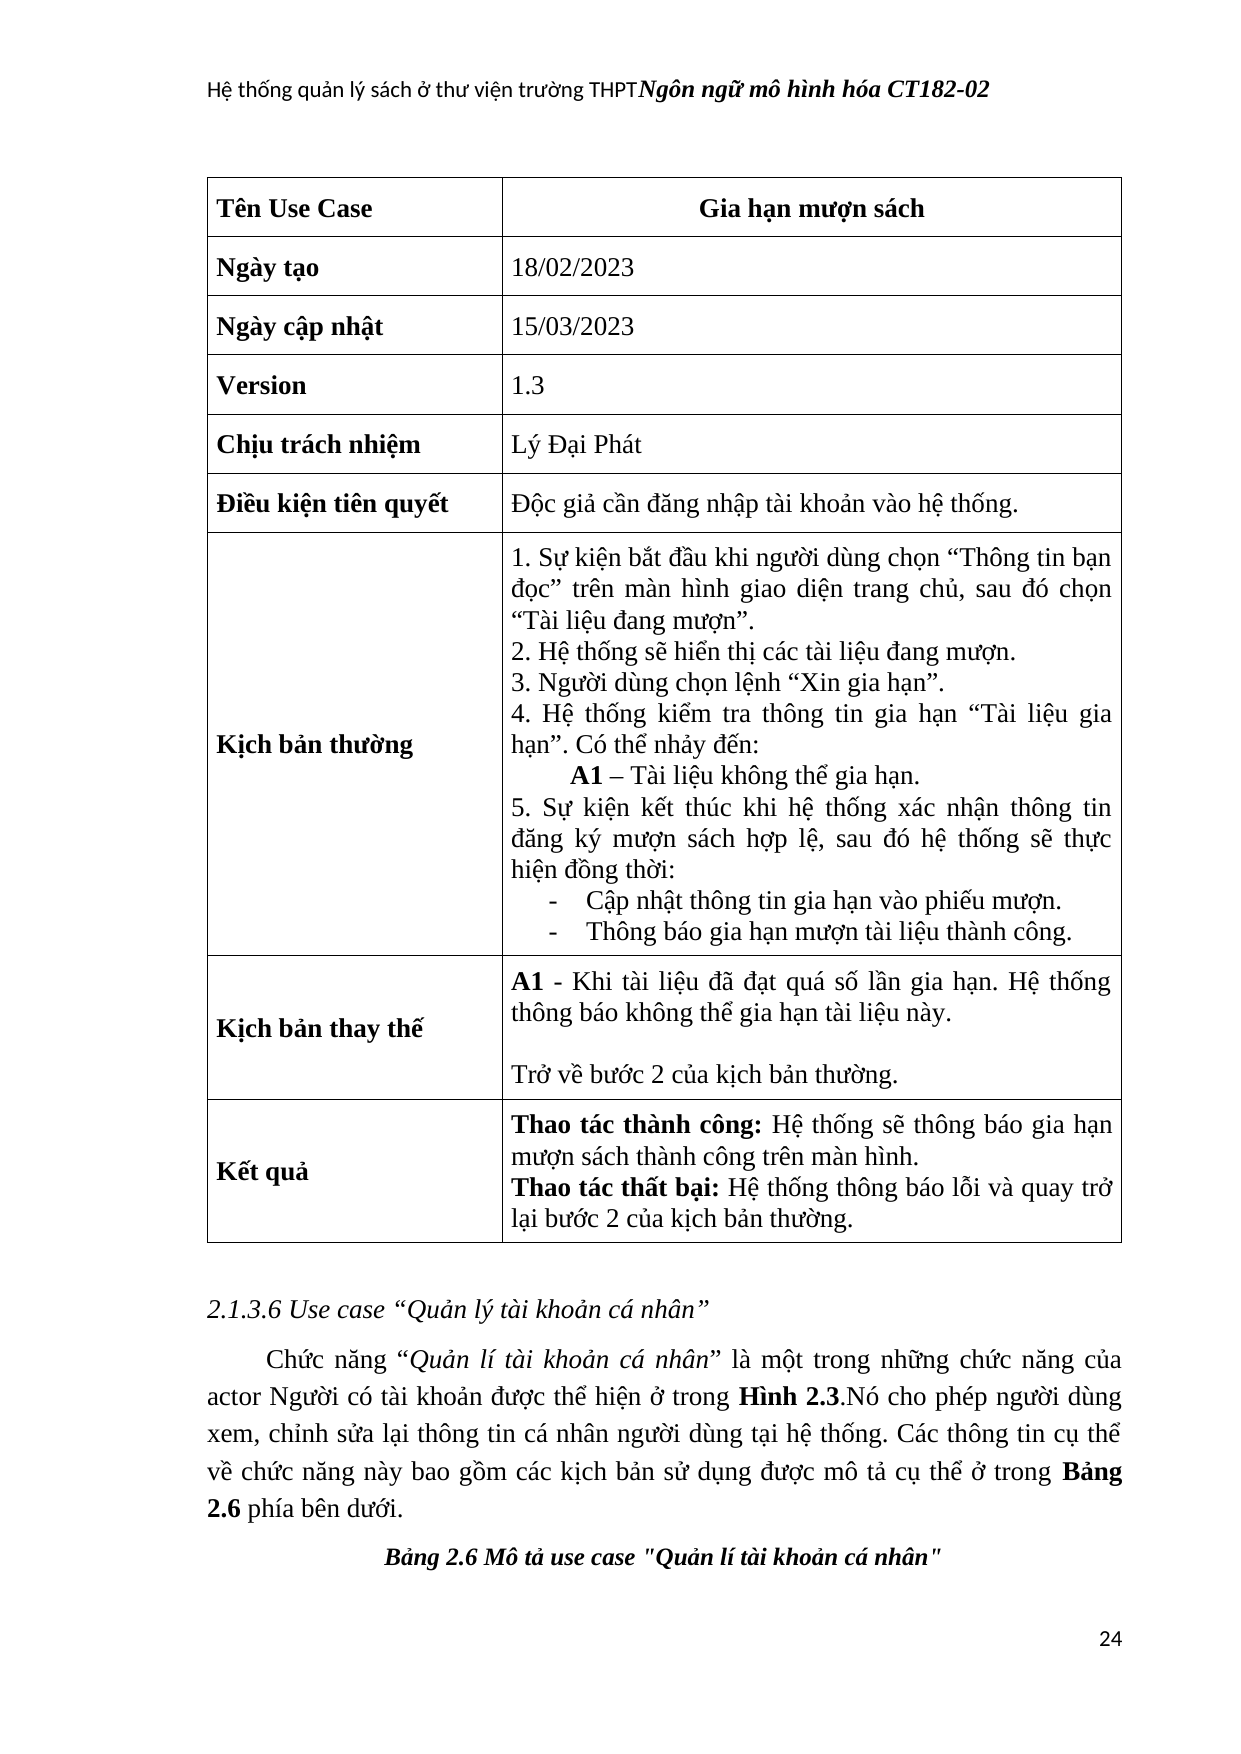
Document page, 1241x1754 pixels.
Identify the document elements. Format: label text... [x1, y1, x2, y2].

table_cell Điều kiện tiên quyết [208, 474, 502, 532]
table_cell Kịch bản thường [208, 533, 502, 955]
table_cell Độc giả cần đăng nhập tài khoản vào hệ thống. [503, 474, 1121, 532]
table_cell 1.3 [503, 355, 1121, 413]
table_header Tên Use Case [208, 178, 502, 236]
table_cell A1 - Khi tài liệu đã đạt quá số lần gia hạn. Hệ thống thông báo không thể gia hạn tài liệu này. Trở về bước 2 của kịch bản thường. [503, 956, 1121, 1098]
table_cell 1. Sự kiện bắt đầu khi người dùng chọn “Thông tin bạn đọc” trên màn hình giao diện trang chủ, sau đó chọn “Tài liệu đang mượn”. 2. Hệ thống sẽ hiển thị các tài liệu đang mượn. 3. Người dùng chọn lệnh “Xin gia hạn”. 4. Hệ thống kiểm tra thông tin gia hạn “Tài liệu gia hạn”. Có thể nhảy đến: A1 – Tài liệu không thể gia hạn. 5. Sự kiện kết thúc khi hệ thống xác nhận thông tin đăng ký mượn sách hợp lệ, sau đó hệ thống sẽ thực hiện đồng thời: Cập nhật thông tin gia hạn vào phiếu mượn. Thông báo gia hạn mượn tài liệu thành công. [503, 533, 1121, 955]
table_header Gia hạn mượn sách [503, 178, 1121, 236]
text Chức năng “Quản lí tài khoản cá nhân” là một trong những chức năng của actor Người có tài khoản được thể hiện ở trong Hình 2.3.Nó cho phép người dùng xem, chỉnh sửa lại thông tin cá nhân người dùng tại hệ thống. Các thông tin cụ thể về chức năng này bao gồm các kịch bản sử dụng được mô tả cụ thể ở trong Bảng 2.6 phía bên dưới. [207, 1343, 1122, 1523]
table_cell Kết quả [208, 1100, 502, 1242]
table_cell Lý Đại Phát [503, 415, 1121, 472]
table_cell Version [208, 355, 502, 413]
table_cell 18/02/2023 [503, 237, 1121, 295]
table_cell Kịch bản thay thế [208, 956, 502, 1098]
text Bảng 2.6 Mô tả use case "Quản lí tài khoản cá nhân" [207, 1542, 1122, 1571]
table_cell Thao tác thành công: Hệ thống sẽ thông báo gia hạn mượn sách thành công trên màn hình. Thao tác thất bại: Hệ thống thông báo lỗi và quay trở lại bước 2 của kịch bản thường. [503, 1100, 1121, 1242]
table_cell Ngày tạo [208, 237, 502, 295]
subtitle Use case “Quản lý tài khoản cá nhân” [207, 1293, 1122, 1324]
table_cell 15/03/2023 [503, 296, 1121, 354]
table_cell Chịu trách nhiệm [208, 415, 502, 472]
table_cell Ngày cập nhật [208, 296, 502, 354]
